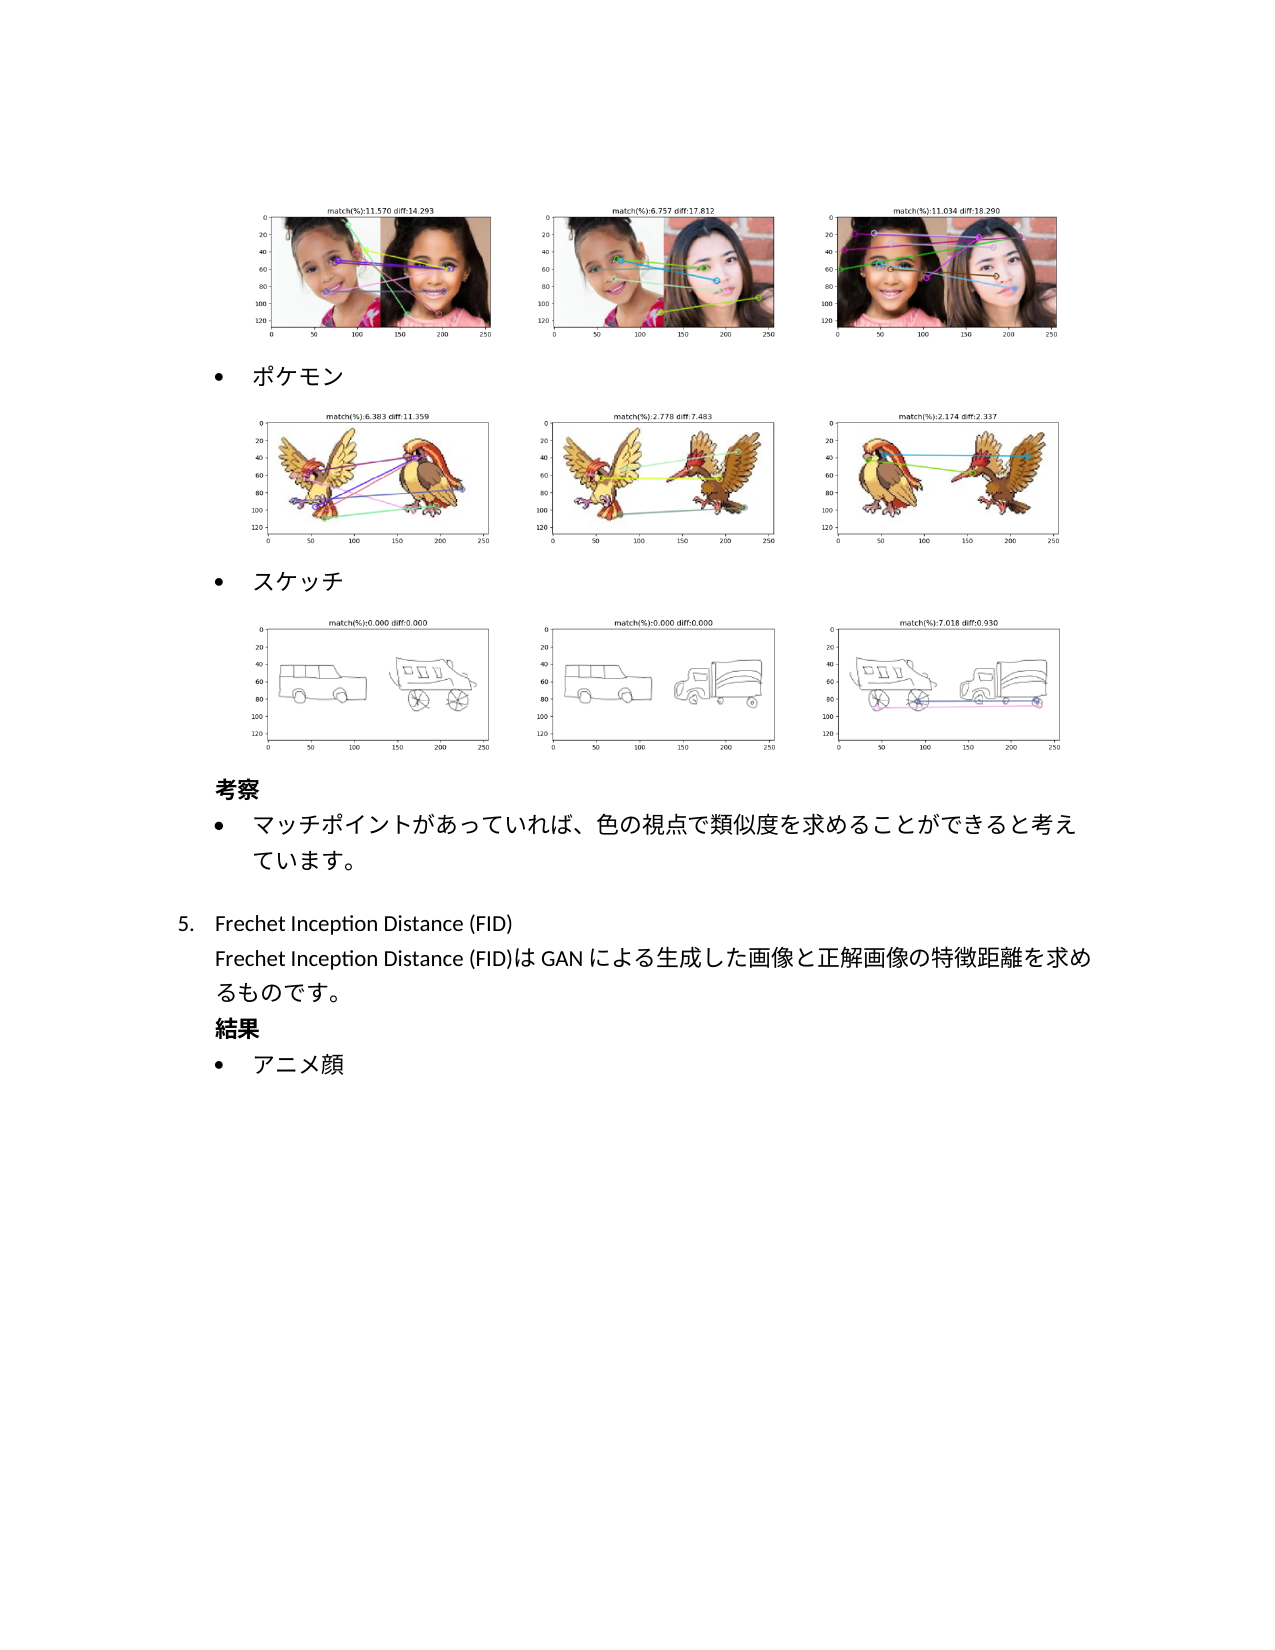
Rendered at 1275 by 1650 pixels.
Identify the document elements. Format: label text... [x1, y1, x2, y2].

list スケッチ [215, 564, 1098, 597]
picture [250, 411, 1062, 546]
list アニメ顔 [215, 1047, 1098, 1080]
picture [250, 616, 1063, 753]
list ポケモン [215, 359, 1098, 392]
list Frechet Inception Distance (FID)はGANによる生成した画像と正解画像の特徴距離を求めるものです。 [215, 939, 1098, 1008]
list マッチポイントがあっていれば、色の視点で類似度を求めることができると考えています。 [215, 807, 1098, 876]
picture [253, 206, 1060, 340]
list Frechet Inception Distance (FID) [177, 909, 1098, 937]
list 結果 [215, 1011, 1098, 1044]
list 考察 [215, 771, 1098, 805]
